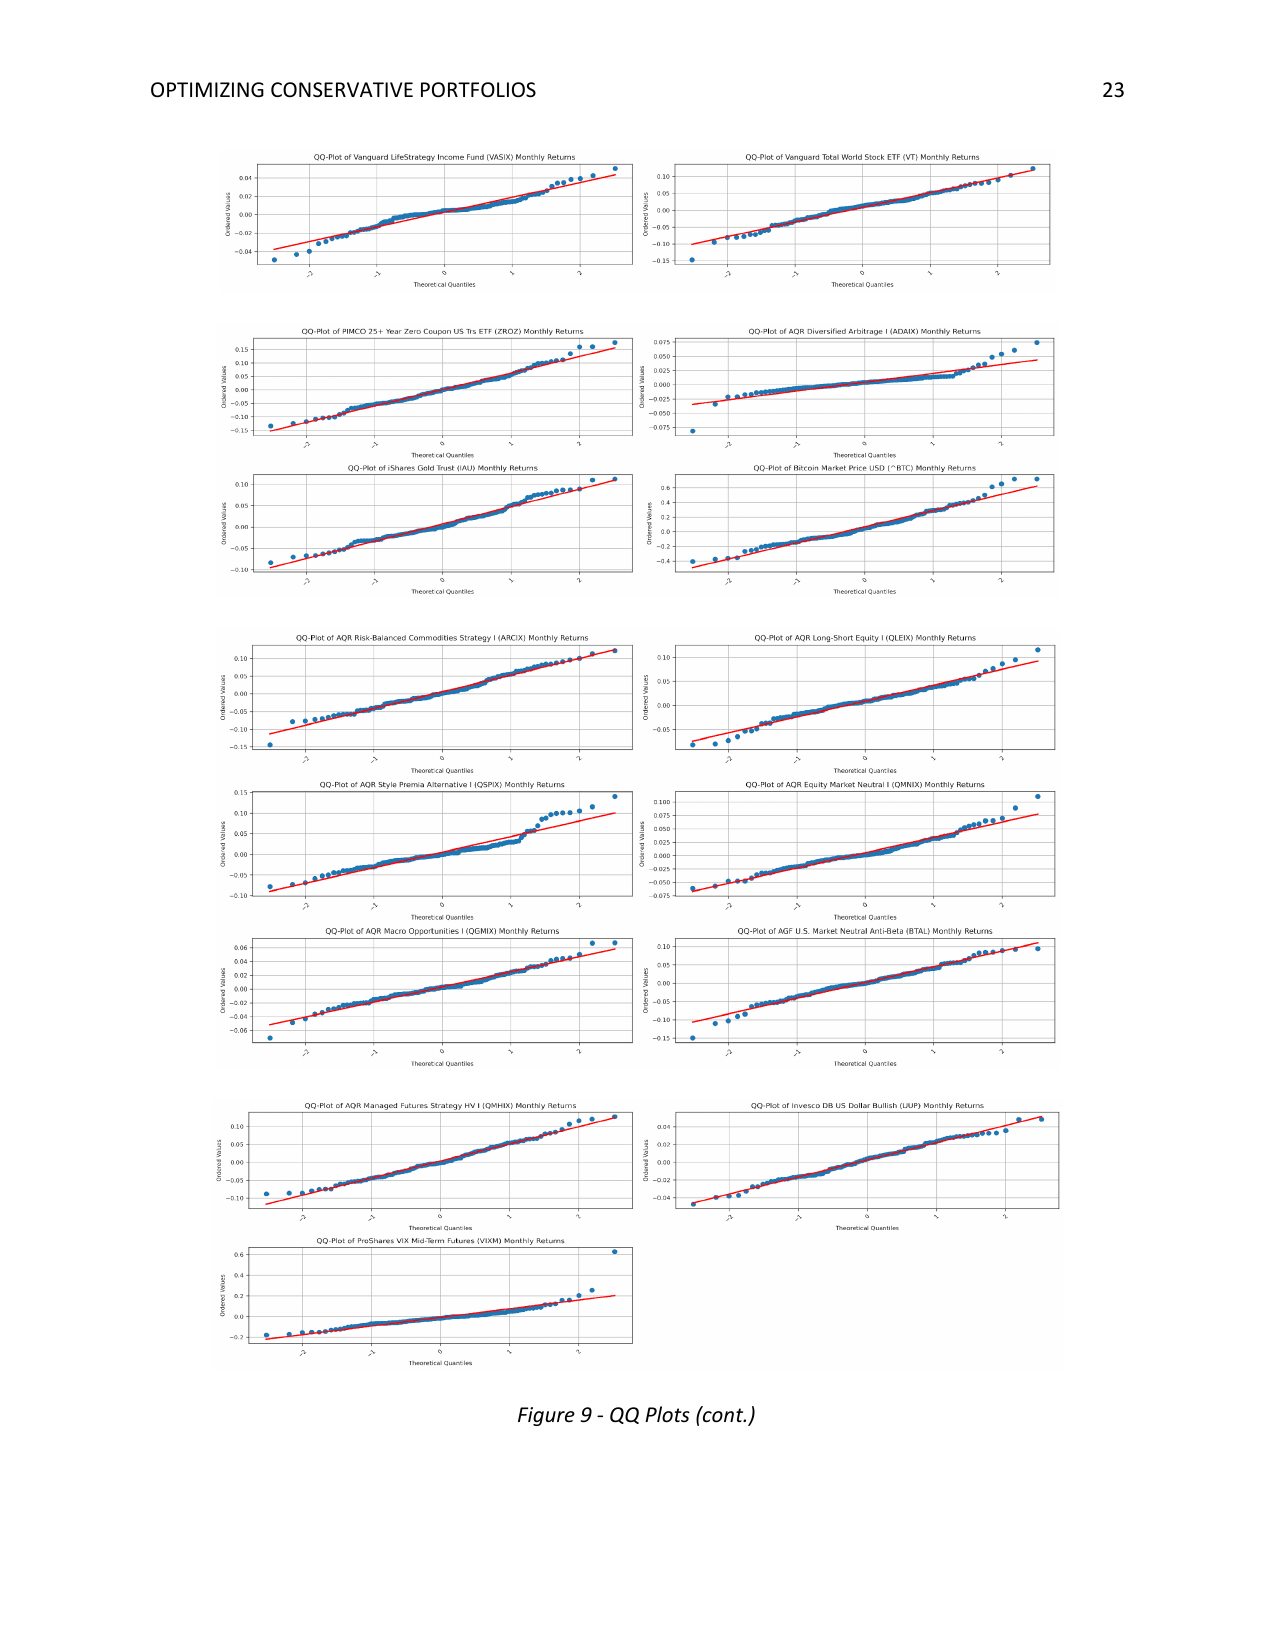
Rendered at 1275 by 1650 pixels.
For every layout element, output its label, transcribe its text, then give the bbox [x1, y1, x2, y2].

picture [220, 150, 1055, 293]
picture [211, 1099, 1064, 1371]
picture [215, 628, 1060, 1070]
picture [216, 322, 1059, 598]
text Figure 9 - QQ Plots (cont.) [150, 1401, 1125, 1429]
